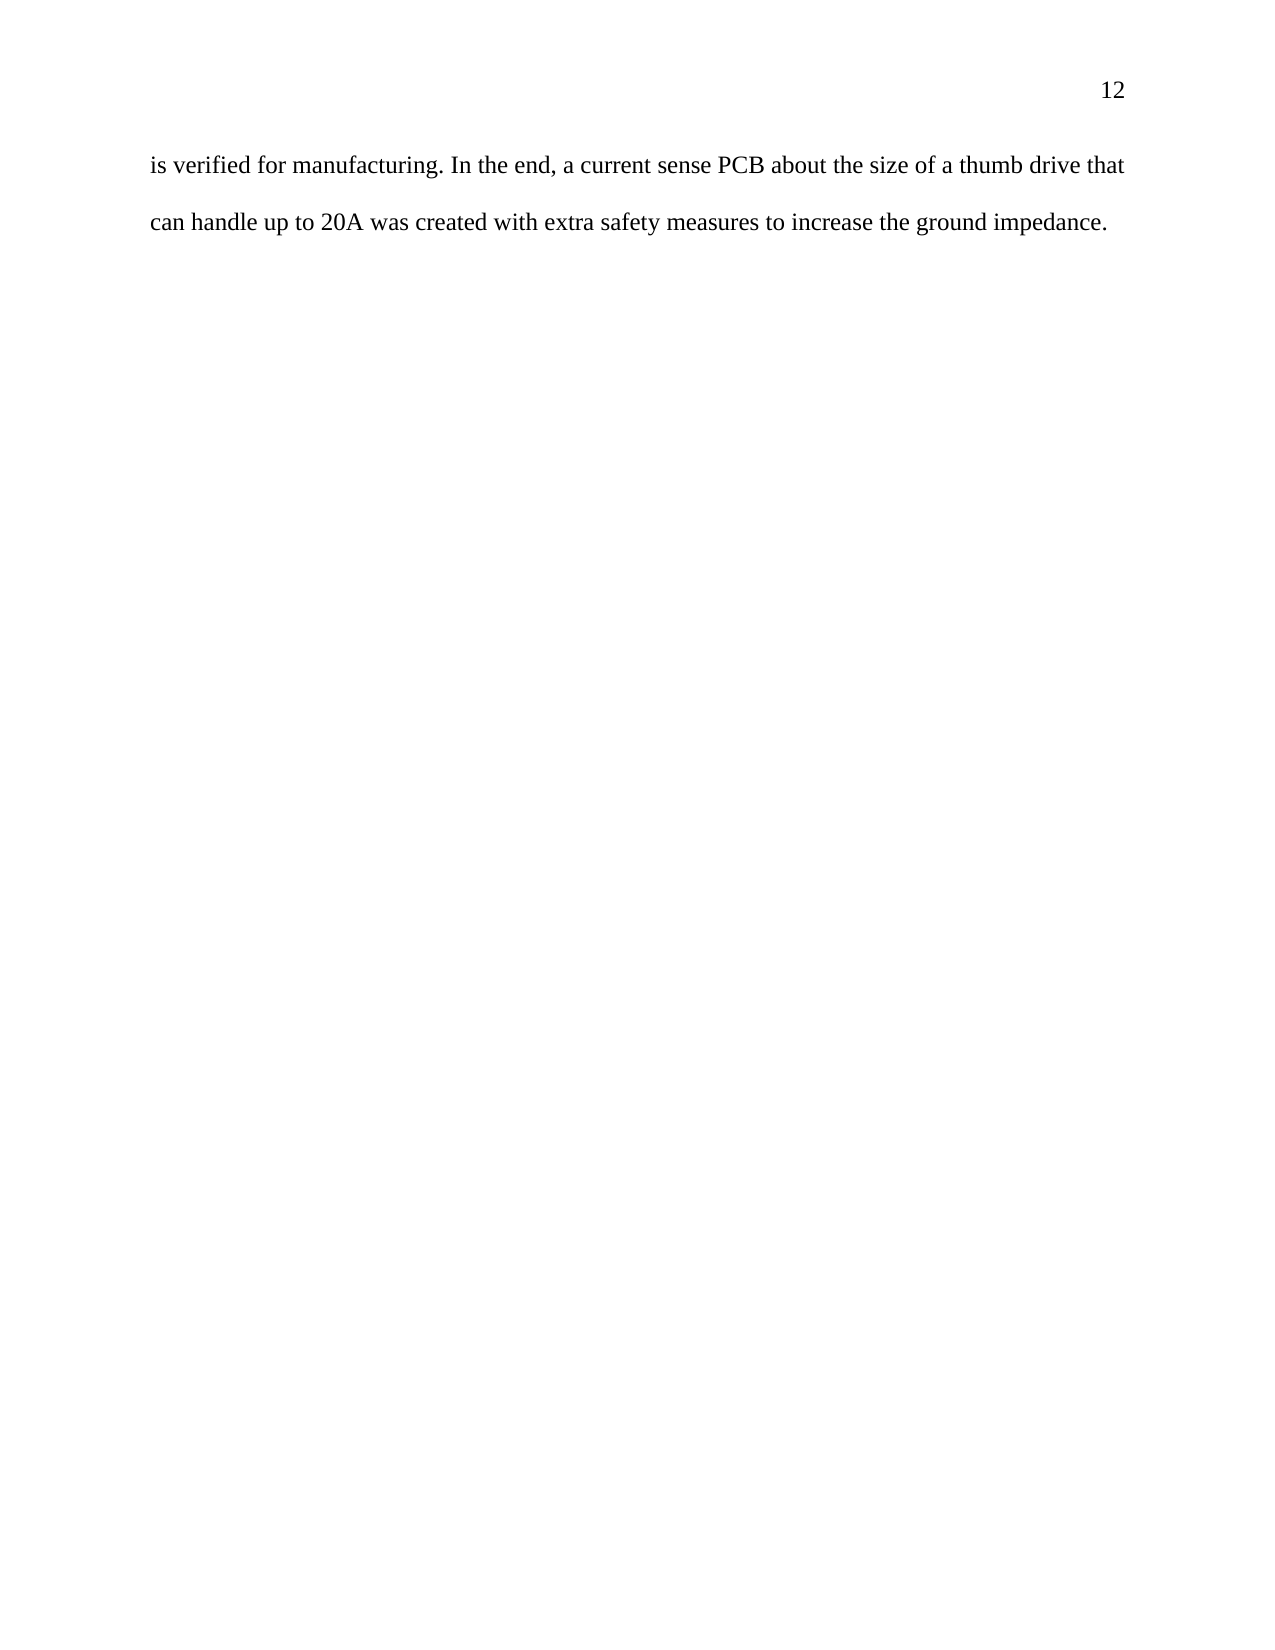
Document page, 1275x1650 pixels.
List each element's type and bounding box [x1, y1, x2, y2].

text [150, 150, 1125, 236]
